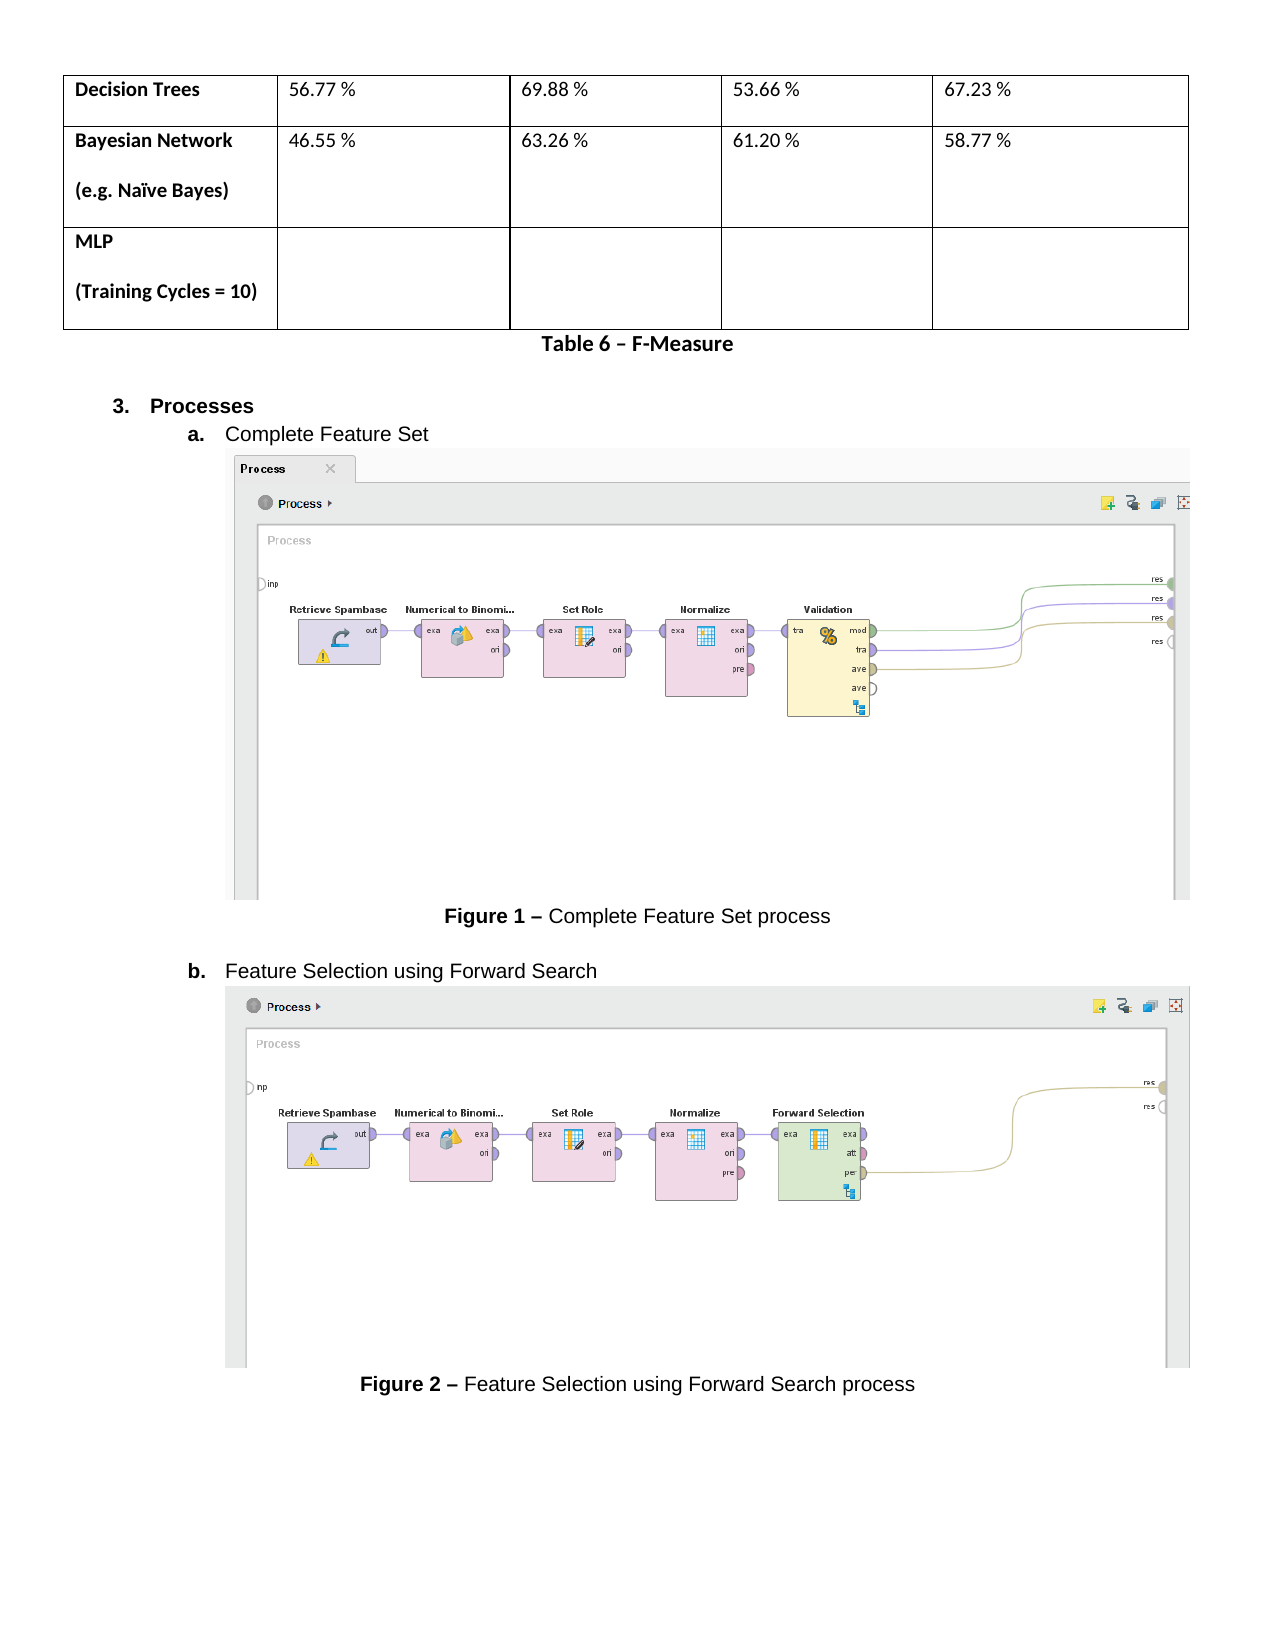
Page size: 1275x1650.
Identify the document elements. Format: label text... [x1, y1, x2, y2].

text Table 6 – F-Measure [75, 329, 1200, 357]
text Figure 1 – Complete Feature Set process [75, 904, 1200, 928]
text Figure 2 – Feature Selection using Forward Search process [75, 1372, 1200, 1396]
picture [225, 448, 1190, 900]
table_cell 56.77 % [278, 76, 509, 126]
table_cell [511, 228, 721, 328]
table_cell MLP (Training Cycles = 10) [64, 228, 277, 328]
table_cell [278, 228, 509, 328]
list Feature Selection using Forward Search [187, 959, 1200, 983]
list Complete Feature Set [187, 421, 1200, 445]
picture [225, 986, 1191, 1368]
table_cell Decision Trees [64, 76, 277, 126]
table_cell 53.66 % [722, 76, 932, 126]
table_cell [933, 228, 1188, 328]
list Processes [112, 394, 1200, 418]
table_cell 61.20 % [722, 127, 932, 227]
table_cell Bayesian Network (e.g. Naïve Bayes) [64, 127, 277, 227]
table_cell 69.88 % [511, 76, 721, 126]
table_cell 63.26 % [511, 127, 721, 227]
table_cell 67.23 % [933, 76, 1188, 126]
table_cell 58.77 % [933, 127, 1188, 227]
table_cell [722, 228, 932, 328]
table_cell 46.55 % [278, 127, 509, 227]
